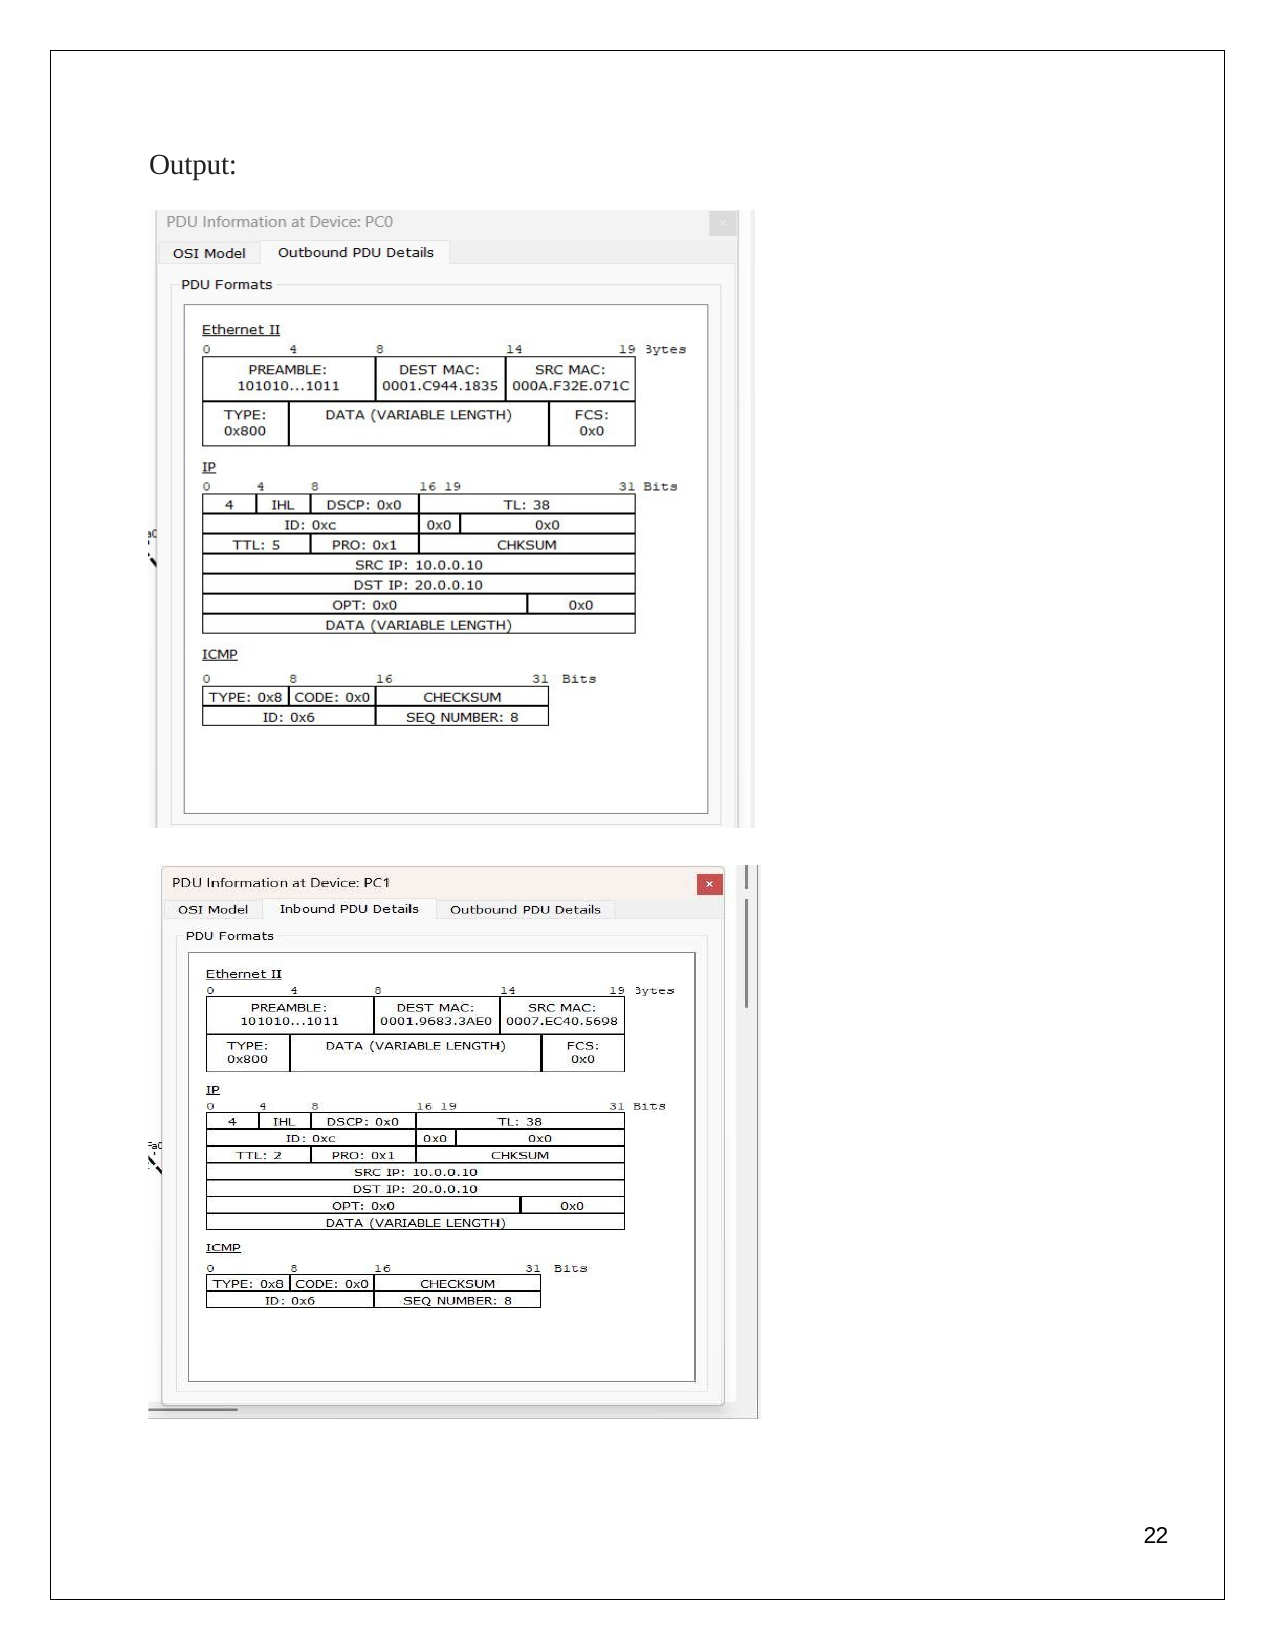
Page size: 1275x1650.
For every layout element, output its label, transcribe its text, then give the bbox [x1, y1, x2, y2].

picture [148, 865, 761, 1419]
text Output: [149, 147, 1162, 181]
picture [148, 210, 755, 828]
